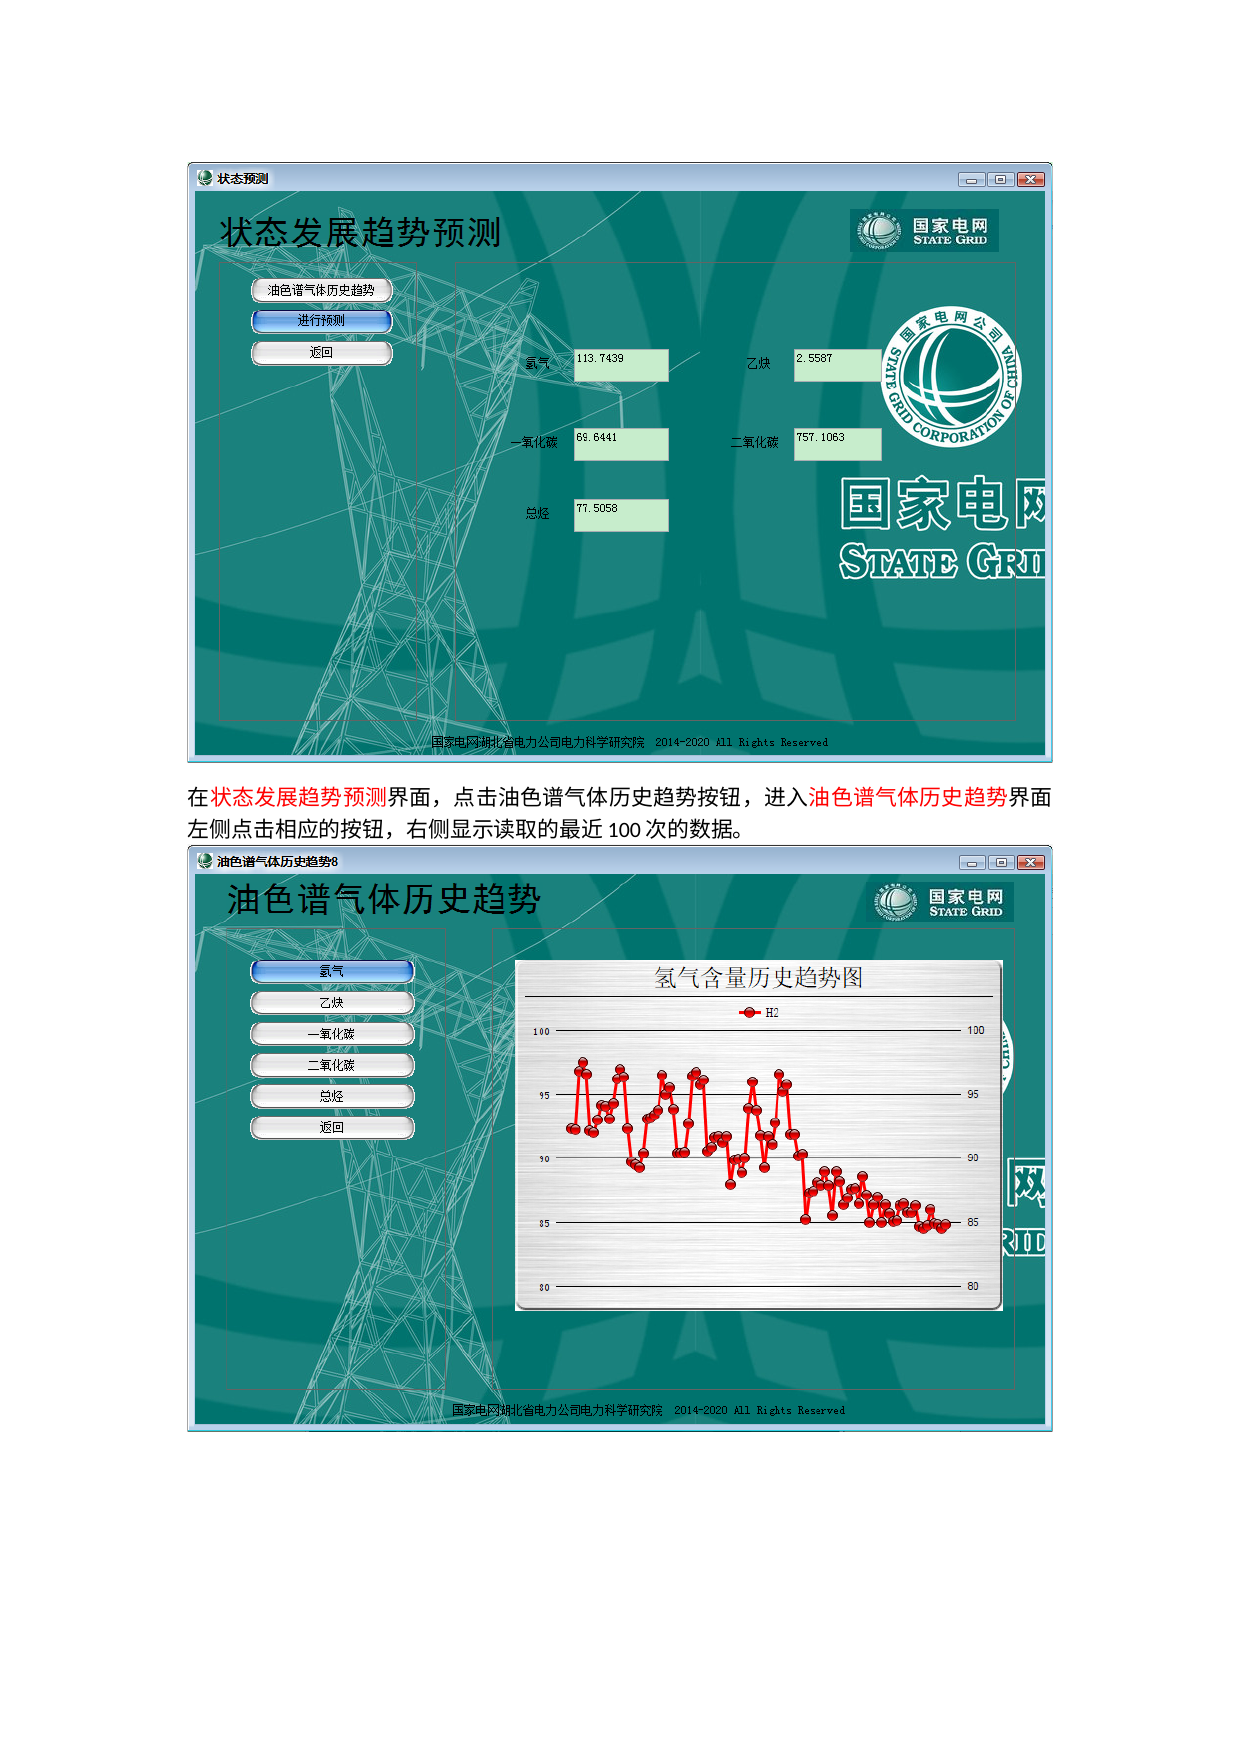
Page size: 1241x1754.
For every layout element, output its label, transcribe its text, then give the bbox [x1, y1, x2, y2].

picture [187, 844, 1053, 1432]
text 在状态发展趋势预测界面，点击油色谱气体历史趋势按钮，进入油色谱气体历史趋势界面。左侧点击相应的按钮，右侧显示读取的最近100次的数据。 [187, 779, 1053, 844]
picture [187, 162, 1053, 763]
